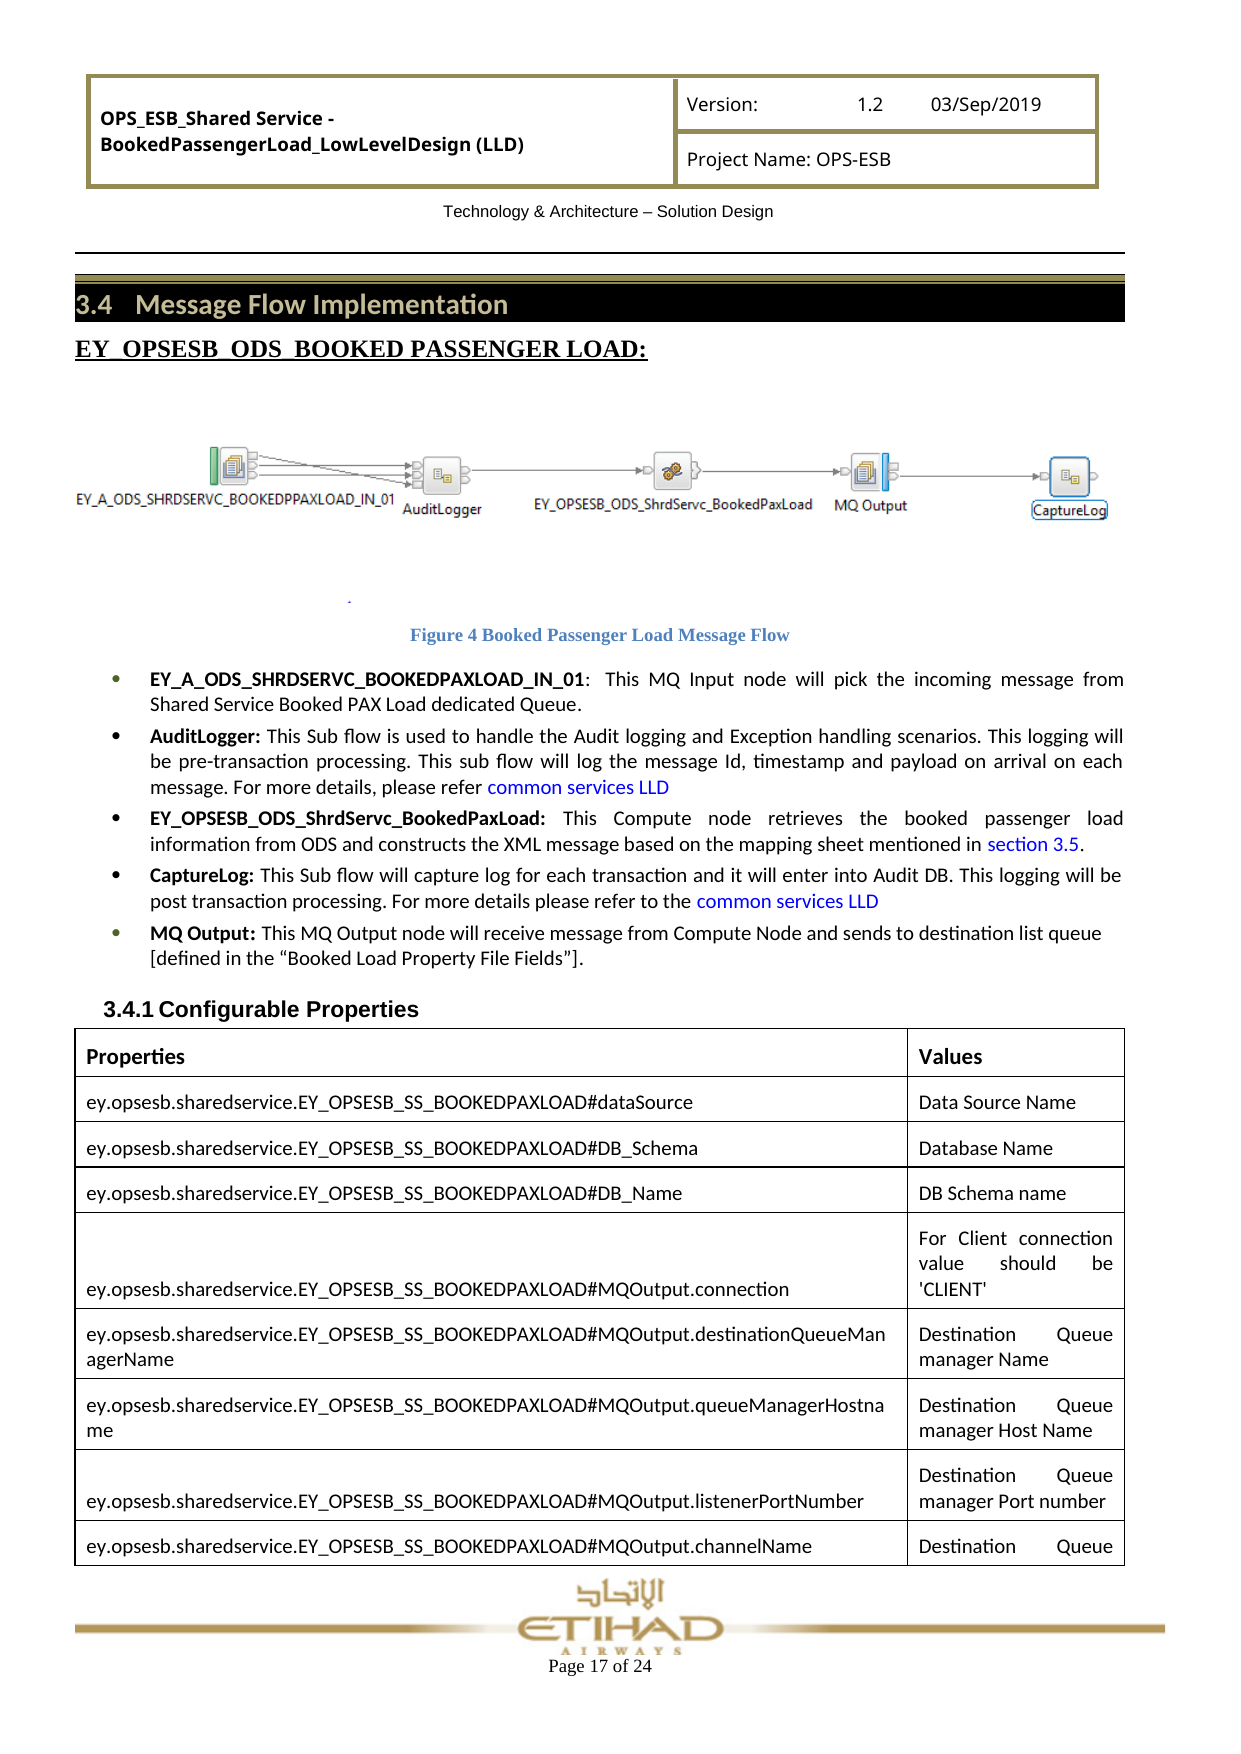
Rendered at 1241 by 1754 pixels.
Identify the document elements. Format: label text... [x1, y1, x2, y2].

table_cell Data Source Name [908, 1077, 1124, 1121]
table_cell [76, 1521, 907, 1565]
text EY_OPSESB_ODS_BOOKED PASSENGER LOAD: [75, 334, 1125, 363]
table_cell DB Schema name [908, 1168, 1124, 1212]
subtitle Message Flow Implementation [75, 284, 1125, 322]
table_header Properties [76, 1029, 907, 1076]
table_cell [908, 1521, 1124, 1565]
list MQ Output: This MQ Output node will receive message from Compute Node and sends to destination list queue [defined in the “Booked Load Property File Fields”]. [112, 920, 1125, 971]
table_cell ey.opsesb.sharedservice.EY_OPSESB_SS_BOOKEDPAXLOAD#dataSource [76, 1077, 907, 1121]
table_cell ey.opsesb.sharedservice.EY_OPSESB_SS_BOOKEDPAXLOAD#MQOutput.queueManagerHostname [76, 1379, 907, 1449]
table_cell Destination Queue manager Name [908, 1309, 1124, 1378]
table_header Values [908, 1029, 1124, 1076]
table_cell ey.opsesb.sharedservice.EY_OPSESB_SS_BOOKEDPAXLOAD#DB_Schema [76, 1122, 907, 1166]
picture [75, 405, 1125, 603]
text Figure 4 Booked Passenger Load Message Flow [75, 624, 1125, 645]
table_cell ey.opsesb.sharedservice.EY_OPSESB_SS_BOOKEDPAXLOAD#MQOutput.listenerPortNumber [76, 1450, 907, 1519]
table_cell For Client connection value should be 'CLIENT' [908, 1213, 1124, 1308]
table_cell Destination Queue manager Port number [908, 1450, 1124, 1519]
table_cell Destination Queue manager Host Name [908, 1379, 1124, 1449]
table_cell ey.opsesb.sharedservice.EY_OPSESB_SS_BOOKEDPAXLOAD#MQOutput.destinationQueueManagerName [76, 1309, 907, 1378]
table_cell ey.opsesb.sharedservice.EY_OPSESB_SS_BOOKEDPAXLOAD#MQOutput.connection [76, 1213, 907, 1308]
list CaptureLog: This Sub flow will capture log for each transaction and it will enter into Audit DB. This logging will be post transaction processing. For more details please refer to the common services LLD [112, 863, 1125, 913]
list EY_A_ODS_SHRDSERVC_BOOKEDPAXLOAD_IN_01: This MQ Input node will pick the incoming message from Shared Service Booked PAX Load dedicated Queue. [112, 666, 1125, 717]
table_cell Database Name [908, 1122, 1124, 1166]
list AuditLogger: This Sub flow is used to handle the Audit logging and Exception handling scenarios. This logging will be pre-transaction processing. This sub flow will log the message Id, timestamp and payload on arrival on each message. For more details, please refer common services LLD [112, 723, 1125, 799]
table_cell ey.opsesb.sharedservice.EY_OPSESB_SS_BOOKEDPAXLOAD#DB_Name [76, 1168, 907, 1212]
subtitle Configurable Properties [103, 996, 1125, 1022]
list EY_OPSESB_ODS_ShrdServc_BookedPaxLoad: This Compute node retrieves the booked passenger load information from ODS and constructs the XML message based on the mapping sheet mentioned in section 3.5. [112, 806, 1125, 856]
